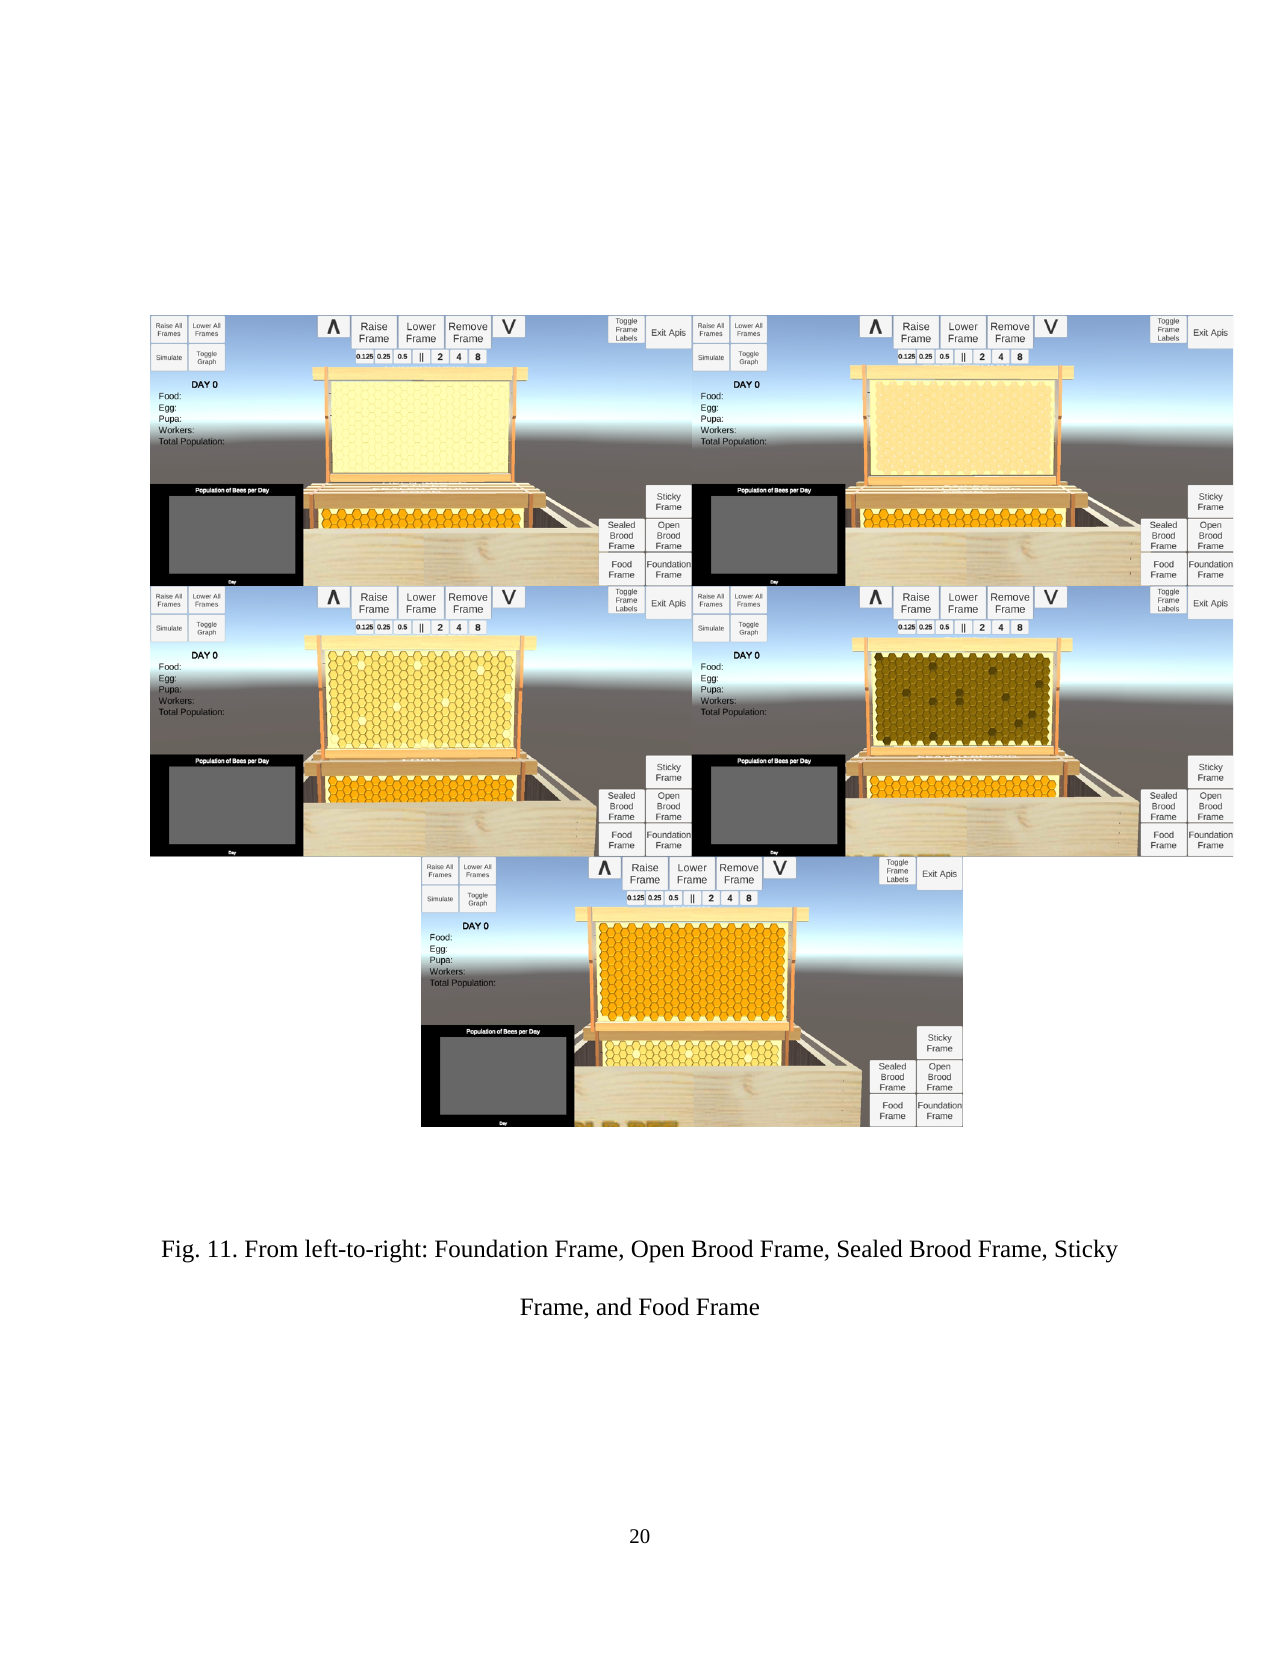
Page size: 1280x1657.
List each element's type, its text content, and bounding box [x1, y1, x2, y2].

text Fig. 11. From left-to-right: Foundation Frame, Open Brood Frame, Sealed Brood Frame, Sticky Frame, and Food Frame [150, 1127, 1129, 1321]
picture [150, 315, 1234, 1127]
